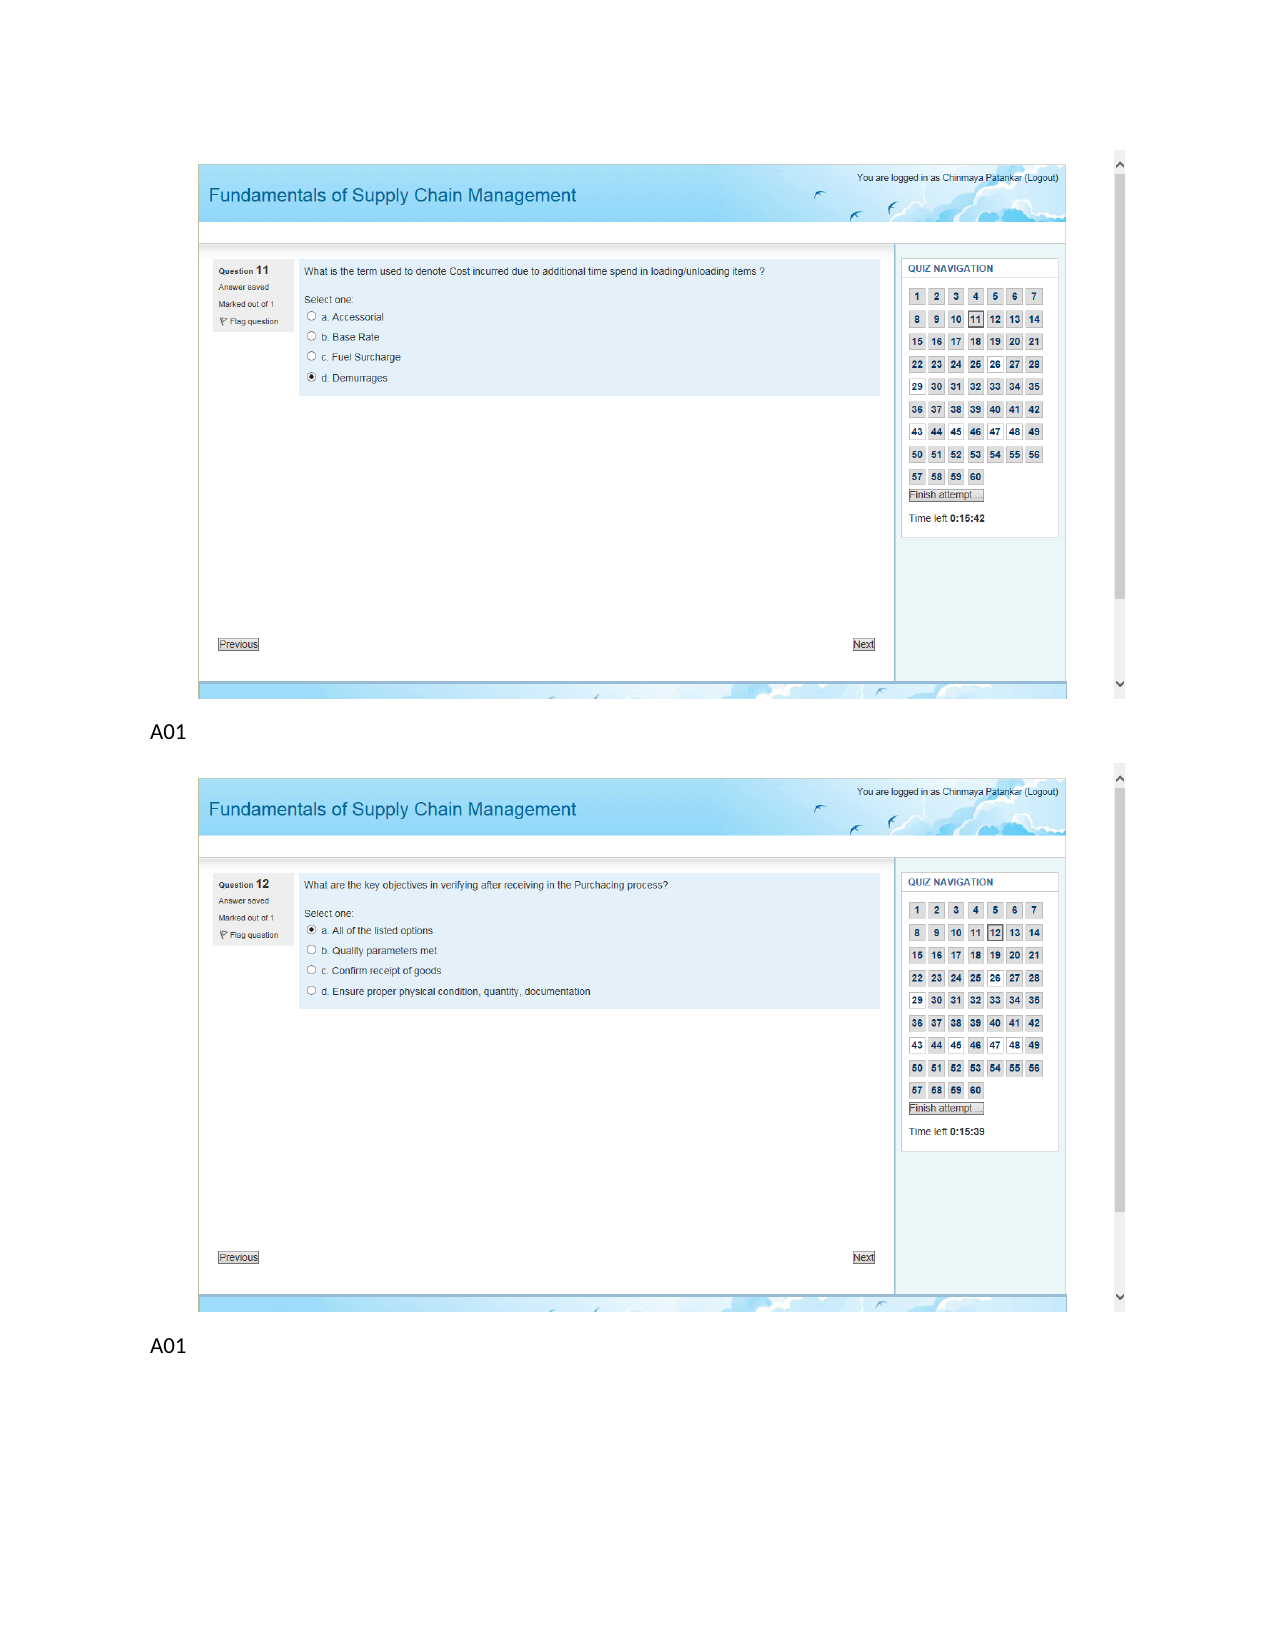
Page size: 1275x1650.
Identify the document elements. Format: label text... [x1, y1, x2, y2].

text A01 [150, 1331, 1125, 1359]
picture [150, 150, 1125, 699]
picture [150, 763, 1125, 1312]
text A01 [150, 717, 1125, 745]
